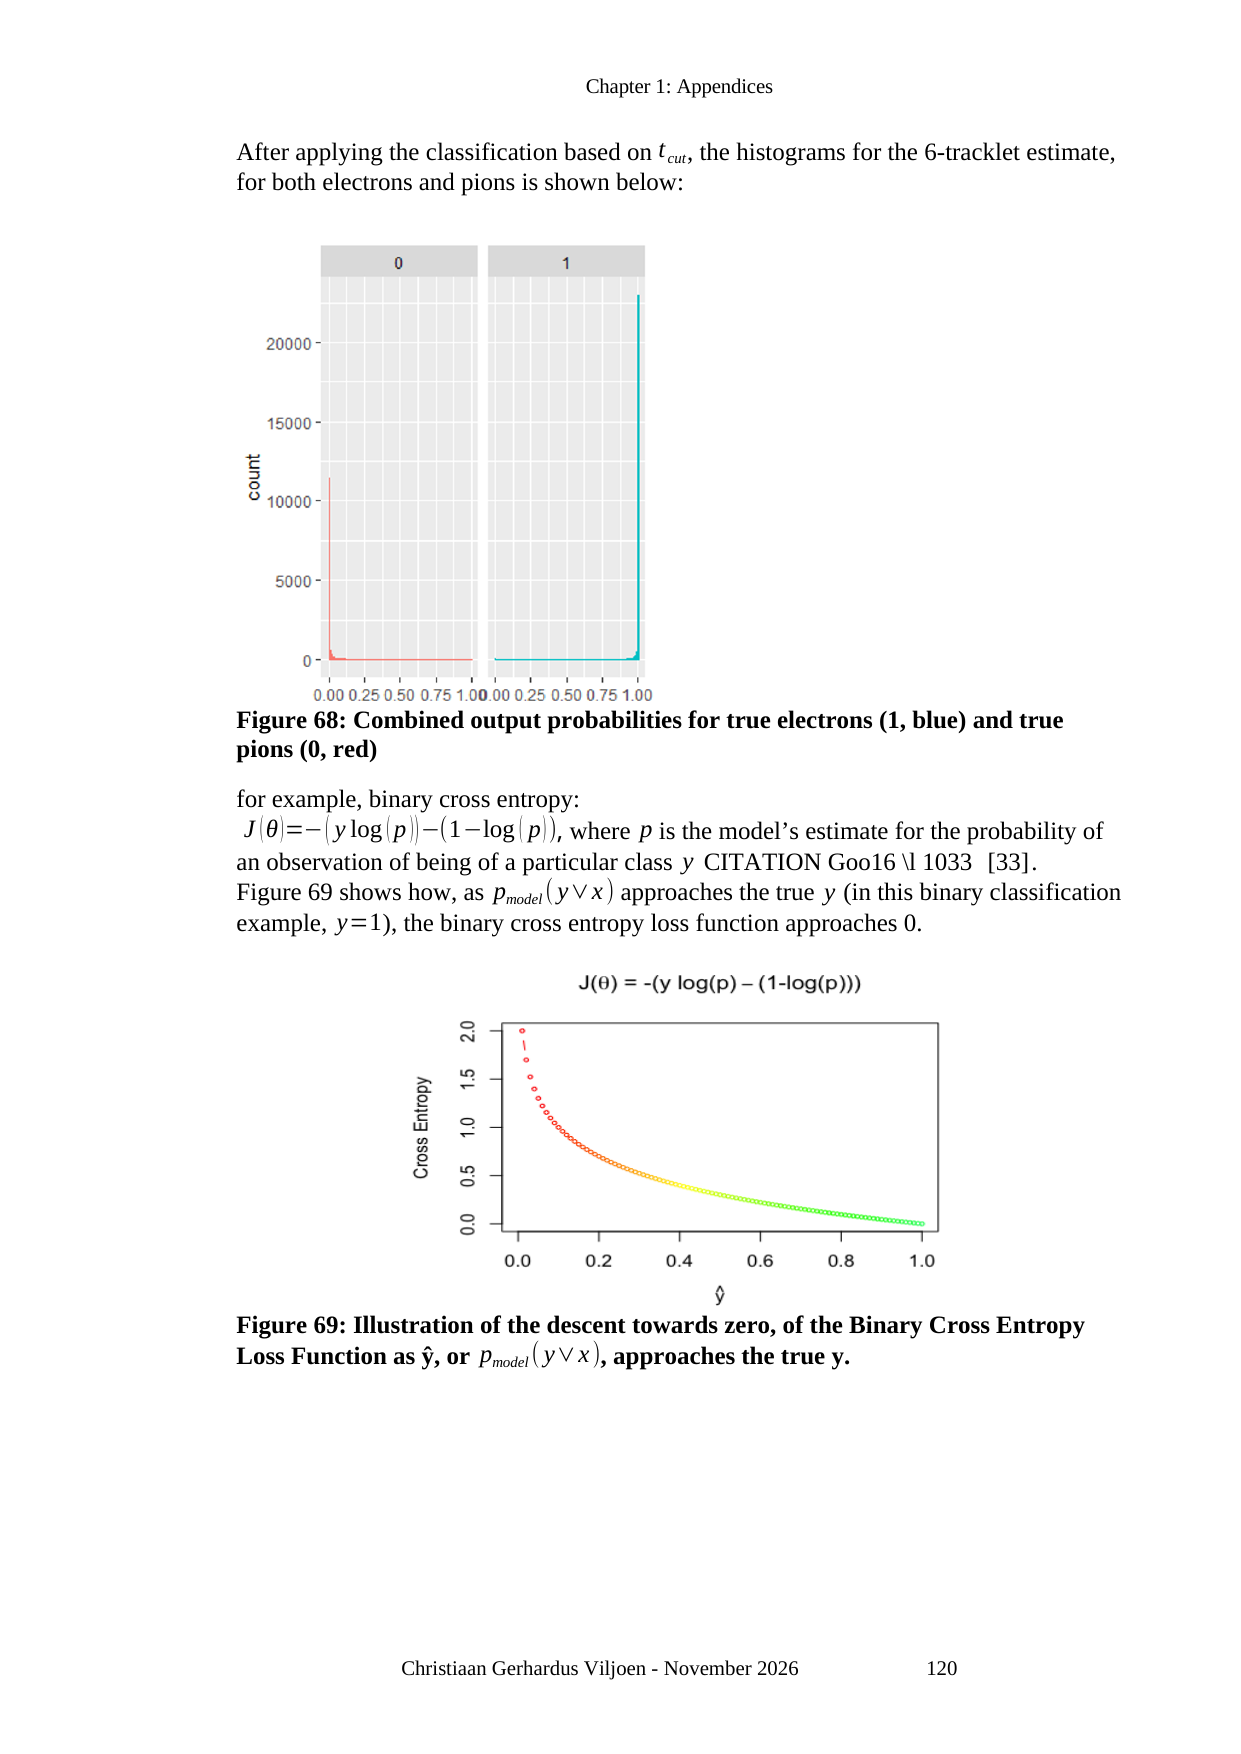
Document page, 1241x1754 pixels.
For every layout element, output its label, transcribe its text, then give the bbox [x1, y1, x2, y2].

picture [407, 965, 952, 1311]
text Figure : Combined output probabilities for true electrons (1, blue) and true pions (0, red) [236, 705, 1122, 763]
text , where is the model’s estimate for the probability of an observation of being of a particular class . [236, 812, 1122, 876]
text for example, binary cross entropy: [236, 784, 1122, 812]
picture [236, 224, 671, 706]
text After applying the classification based on , the histograms for the 6-tracklet estimate, for both electrons and pions is shown below: [236, 135, 1122, 196]
